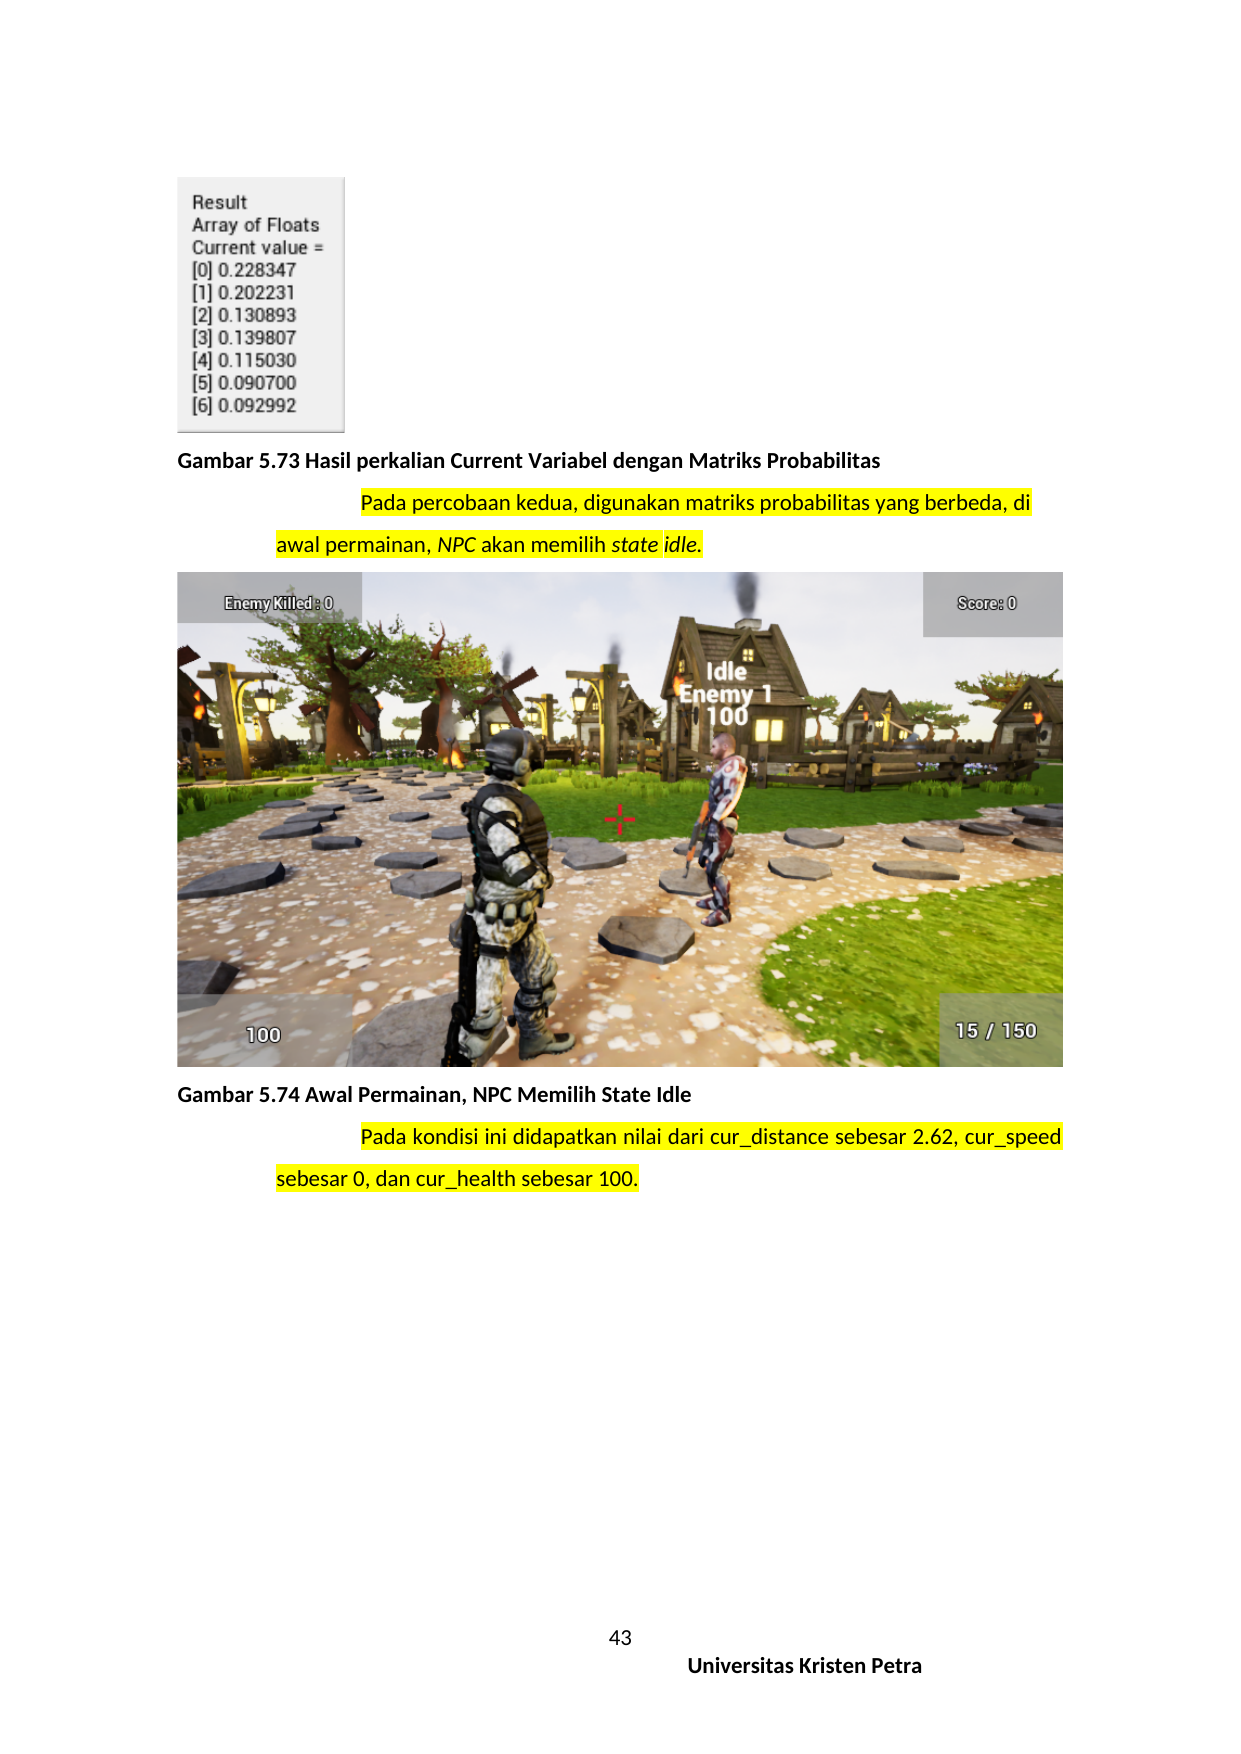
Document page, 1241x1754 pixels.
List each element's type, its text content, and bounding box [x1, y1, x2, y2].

text Pada percobaan kedua, digunakan matriks probabilitas yang berbeda, di awal permainan, NPC akan memilih state idle. [276, 488, 1063, 558]
picture [177, 572, 1063, 1067]
picture [177, 177, 345, 433]
text Pada kondisi ini didapatkan nilai dari cur_distance sebesar 2.62, cur_speed sebesar 0, dan cur_health sebesar 100. [276, 1122, 1063, 1192]
